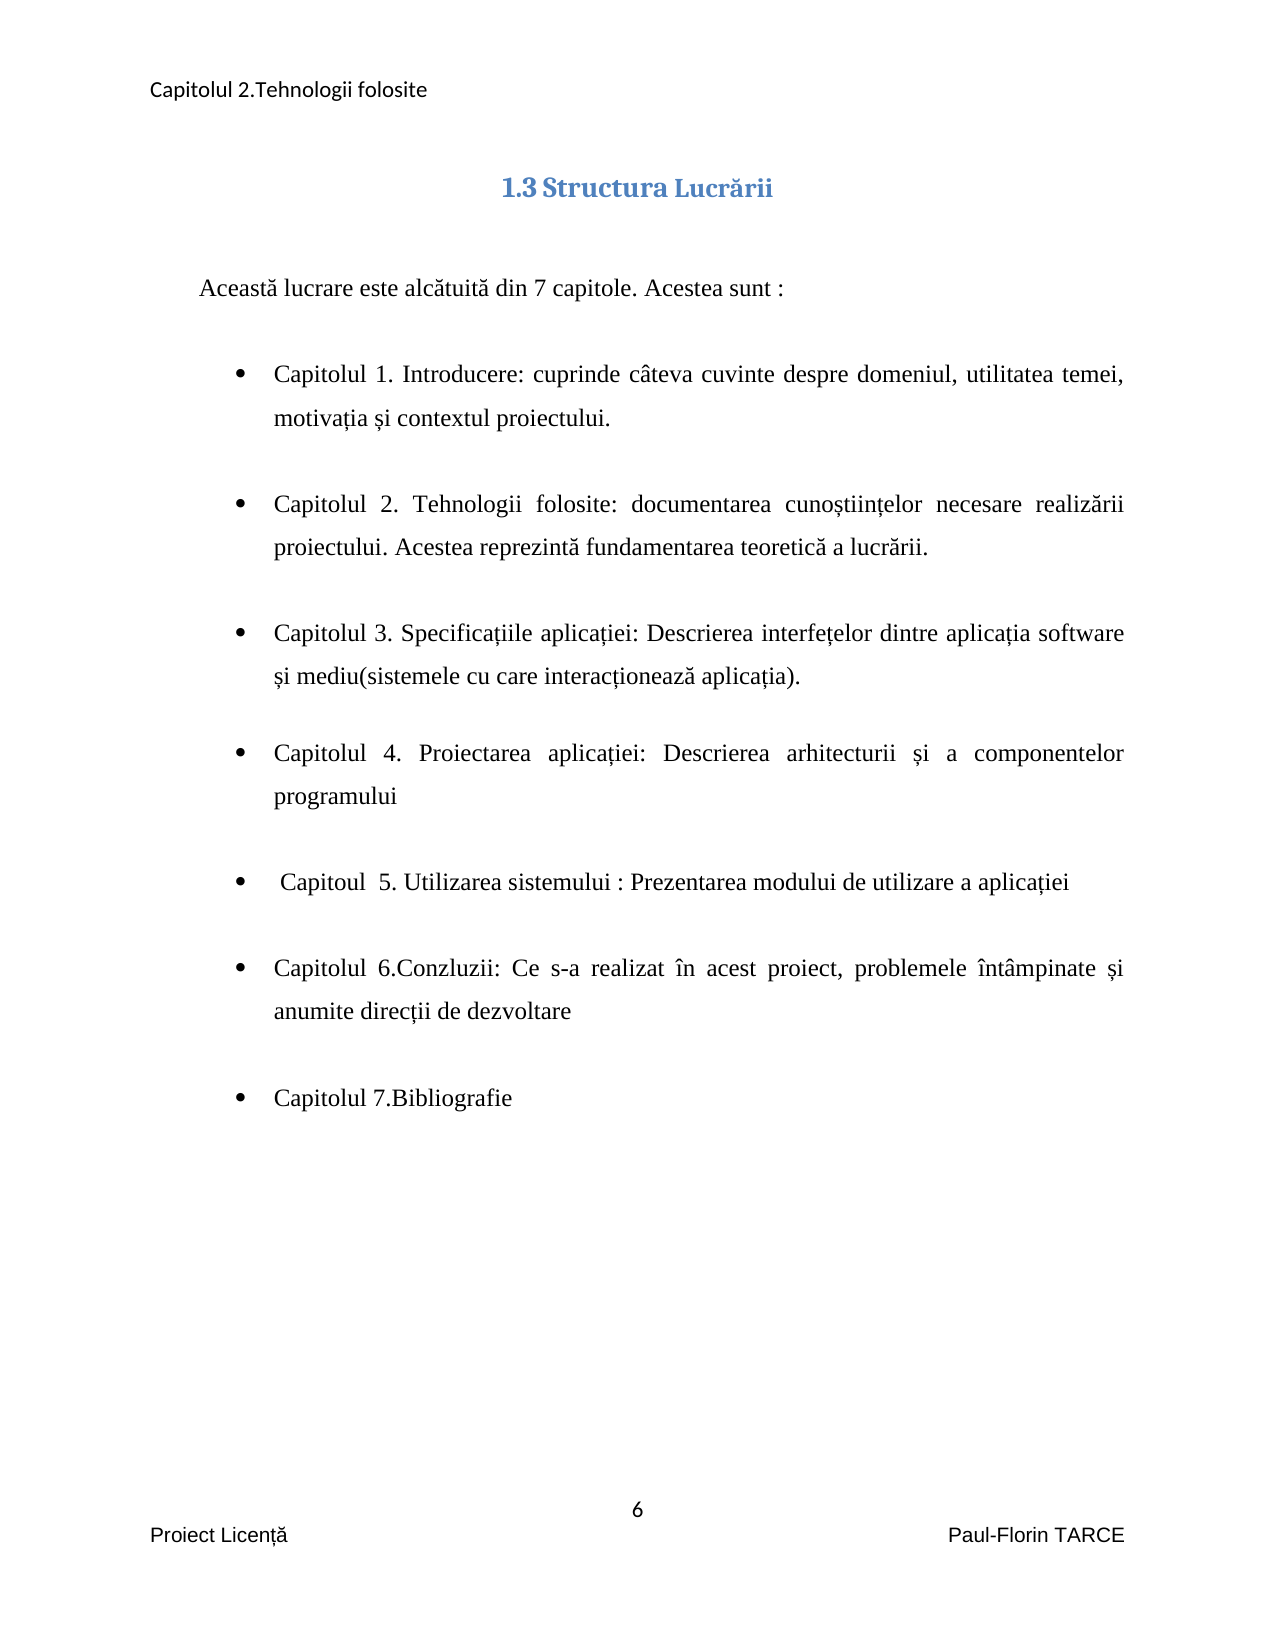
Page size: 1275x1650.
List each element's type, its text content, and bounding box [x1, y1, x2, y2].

list Capitolul 4. Proiectarea aplicației: Descrierea arhitecturii și a componentelor programului [236, 738, 1125, 809]
list Această lucrare este alcătuită din 7 capitole. Acestea sunt : [198, 273, 1125, 302]
list Capitolul 7.Bibliografie [236, 1083, 1125, 1111]
list Capitoul 5. Utilizarea sistemului : Prezentarea modului de utilizare a aplicației [236, 867, 1125, 896]
subtitle 1.3 Structura Lucrării [150, 171, 1125, 204]
list Capitolul 1. Introducere: cuprinde câteva cuvinte despre domeniul, utilitatea temei, motivația și contextul proiectului. [236, 359, 1125, 431]
list Capitolul 2. Tehnologii folosite: documentarea cunoștiințelor necesare realizării proiectului. Acestea reprezintă fundamentarea teoretică a lucrării. [236, 489, 1125, 561]
list Capitolul 6.Conzluzii: Ce s-a realizat în acest proiect, problemele întâmpinate și anumite direcții de dezvoltare [236, 953, 1125, 1025]
list Capitolul 3. Specificațiile aplicației: Descrierea interfețelor dintre aplicația software și mediu(sistemele cu care interacționează aplicația). [236, 618, 1125, 690]
